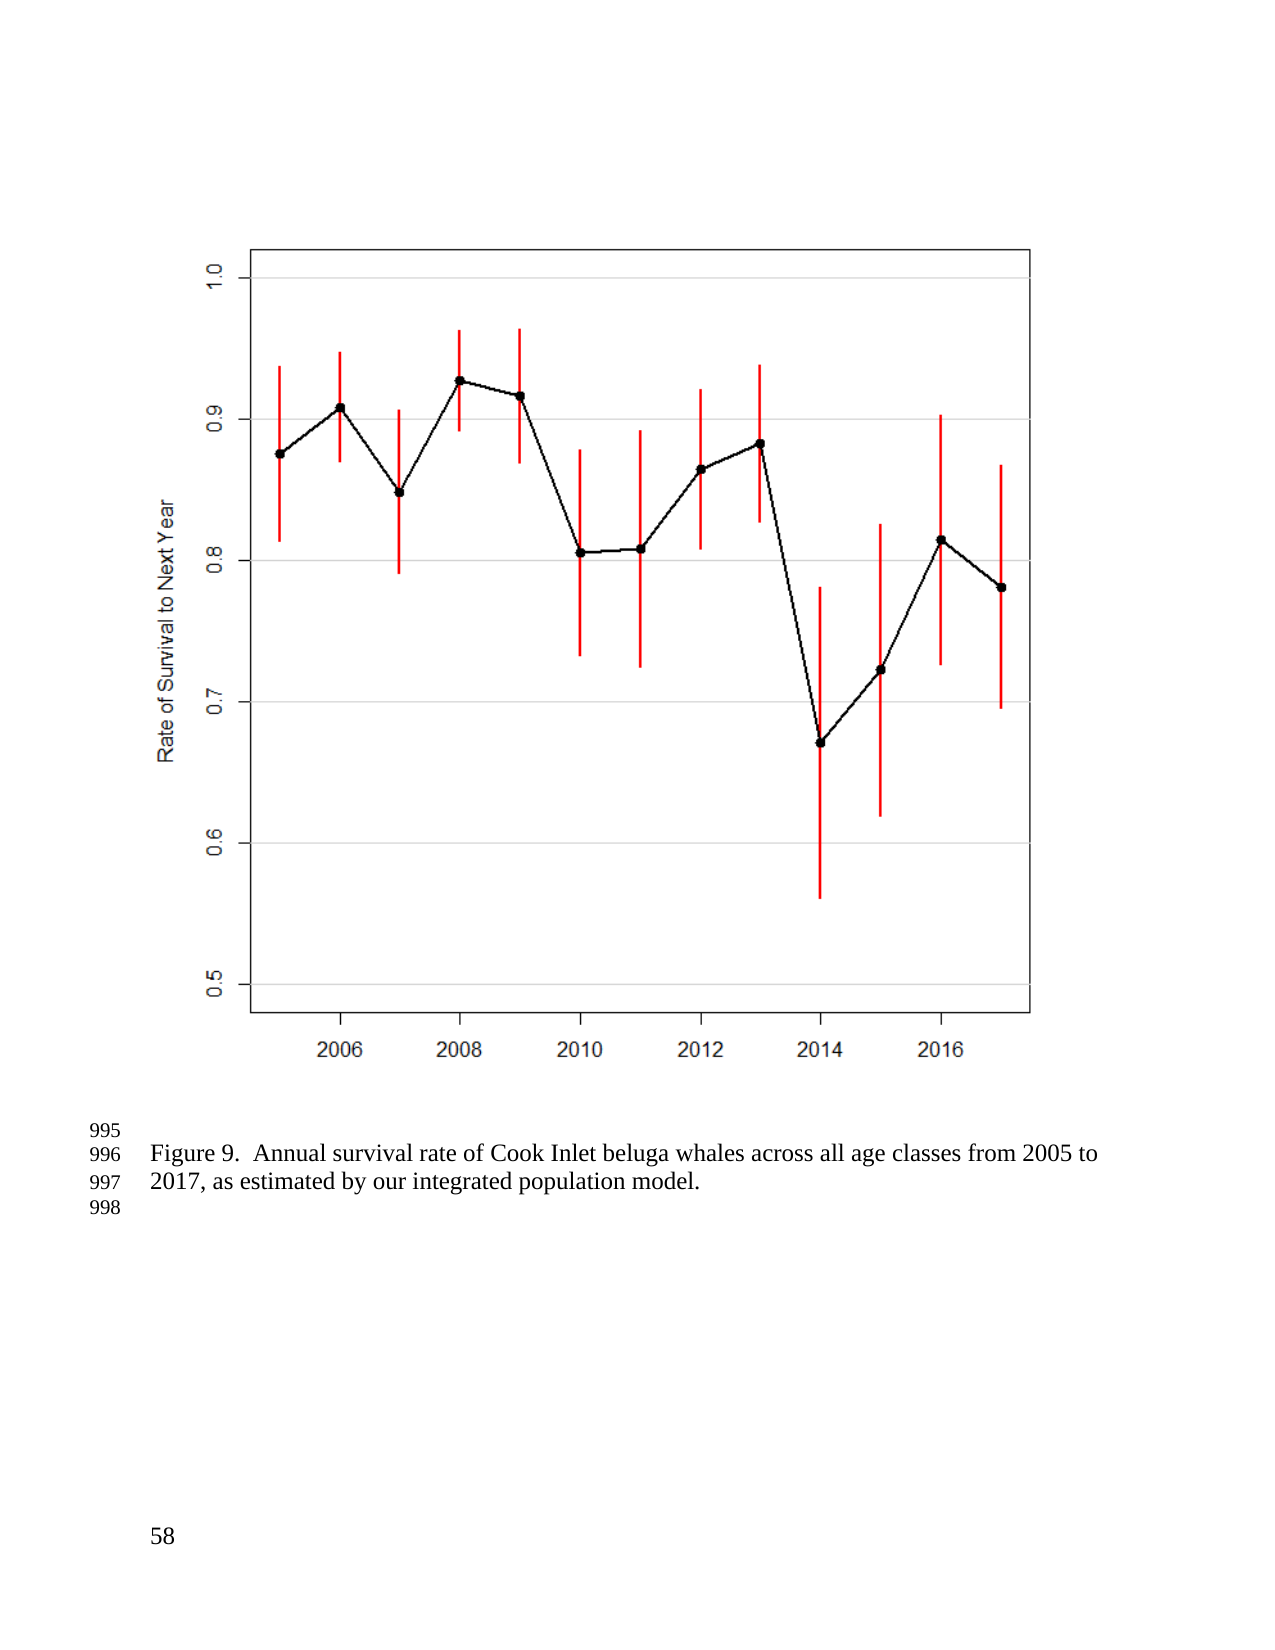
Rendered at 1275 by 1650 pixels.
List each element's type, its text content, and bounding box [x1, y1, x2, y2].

text Figure 9. Annual survival rate of Cook Inlet beluga whales across all age classes from 2005 to 2017, as estimated by our integrated population model. [150, 1138, 1125, 1195]
picture [150, 150, 1082, 1138]
